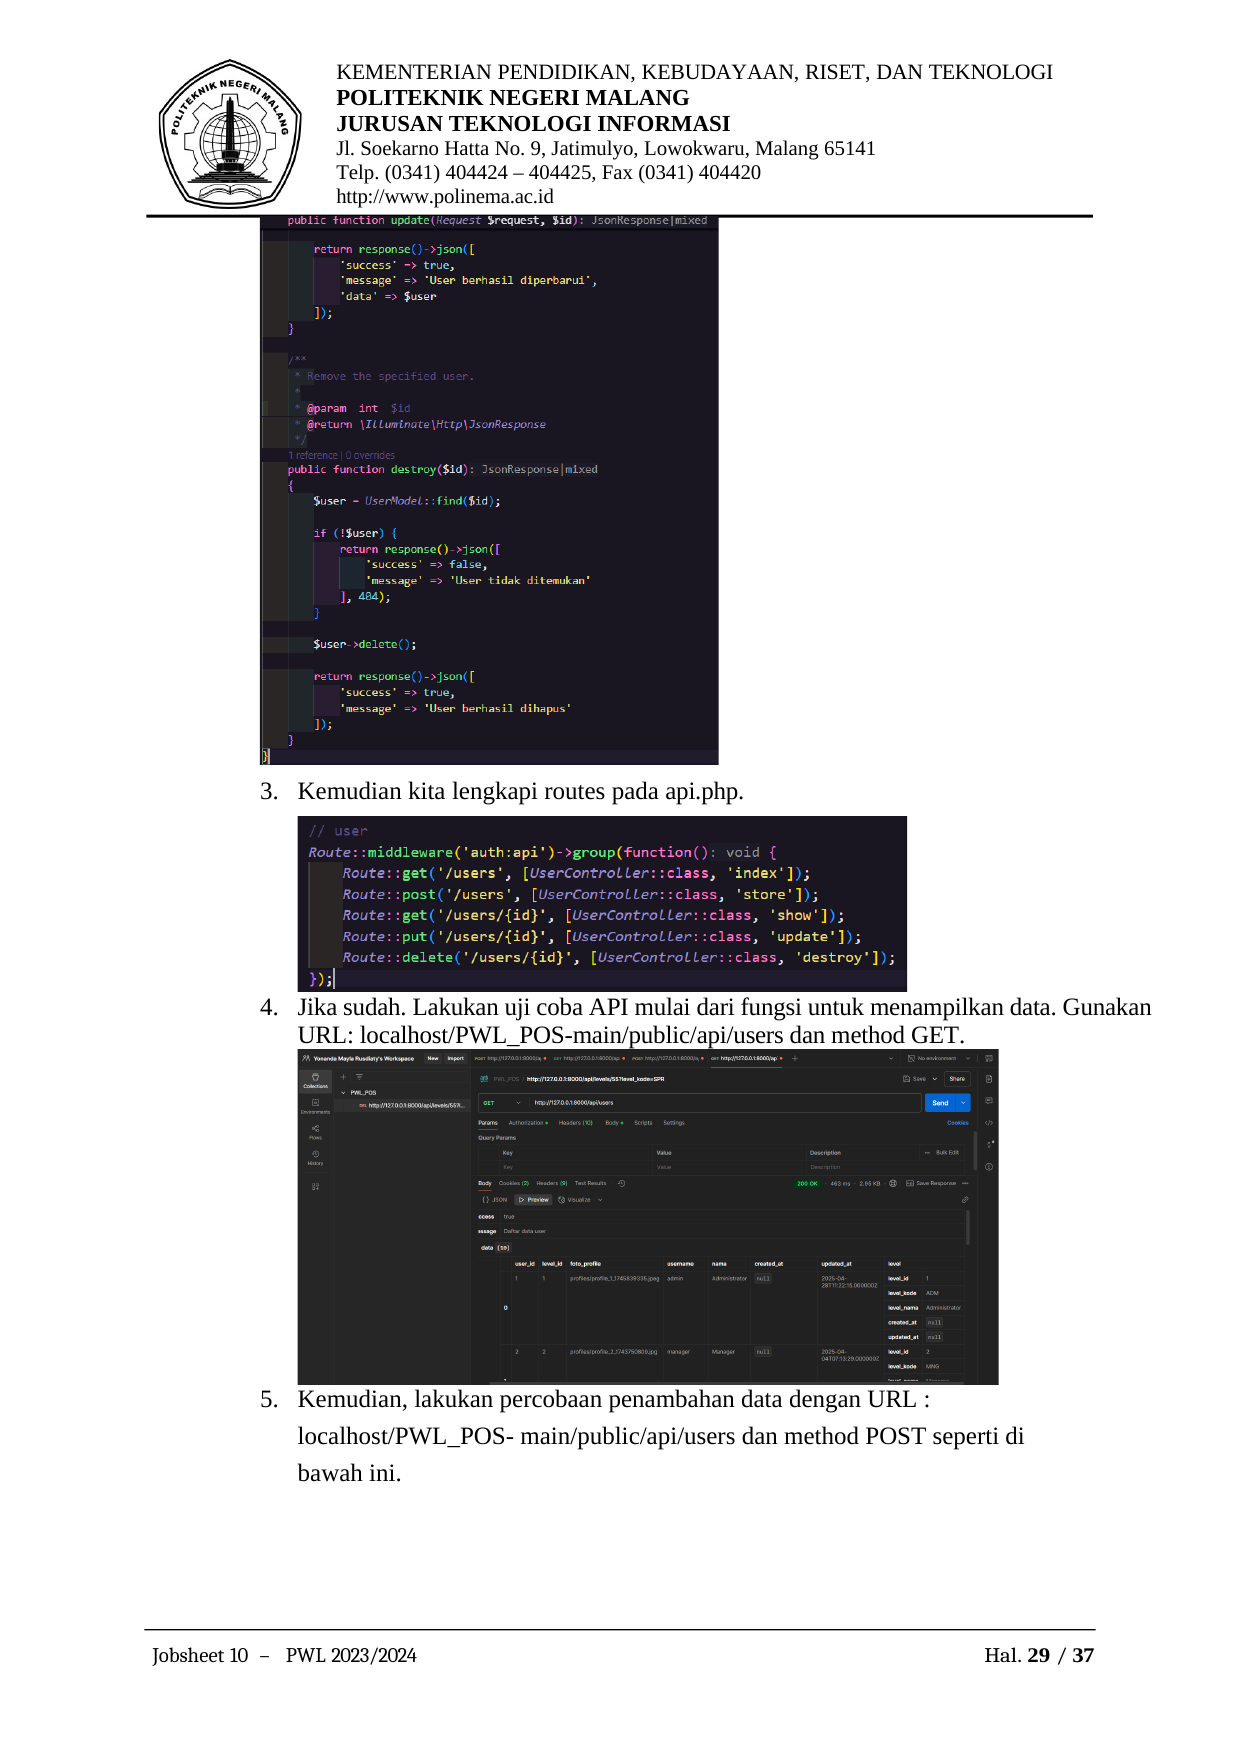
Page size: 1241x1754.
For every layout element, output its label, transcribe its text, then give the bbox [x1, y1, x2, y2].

picture [297, 816, 908, 992]
picture [158, 59, 302, 209]
picture [259, 216, 719, 765]
list Jika sudah. Lakukan uji coba API mulai dari fungsi untuk menampilkan data. Gunakan URL: localhost/PWL_POS-main/public/api/users dan method GET. [260, 992, 1196, 1049]
picture [297, 1049, 999, 1385]
list Kemudian, lakukan percobaan penambahan data dengan URL : localhost/PWL_POS- main/public/api/users dan method POST seperti di bawah ini. [260, 1384, 1092, 1487]
list Kemudian kita lengkapi routes pada api.php. [260, 776, 1196, 805]
